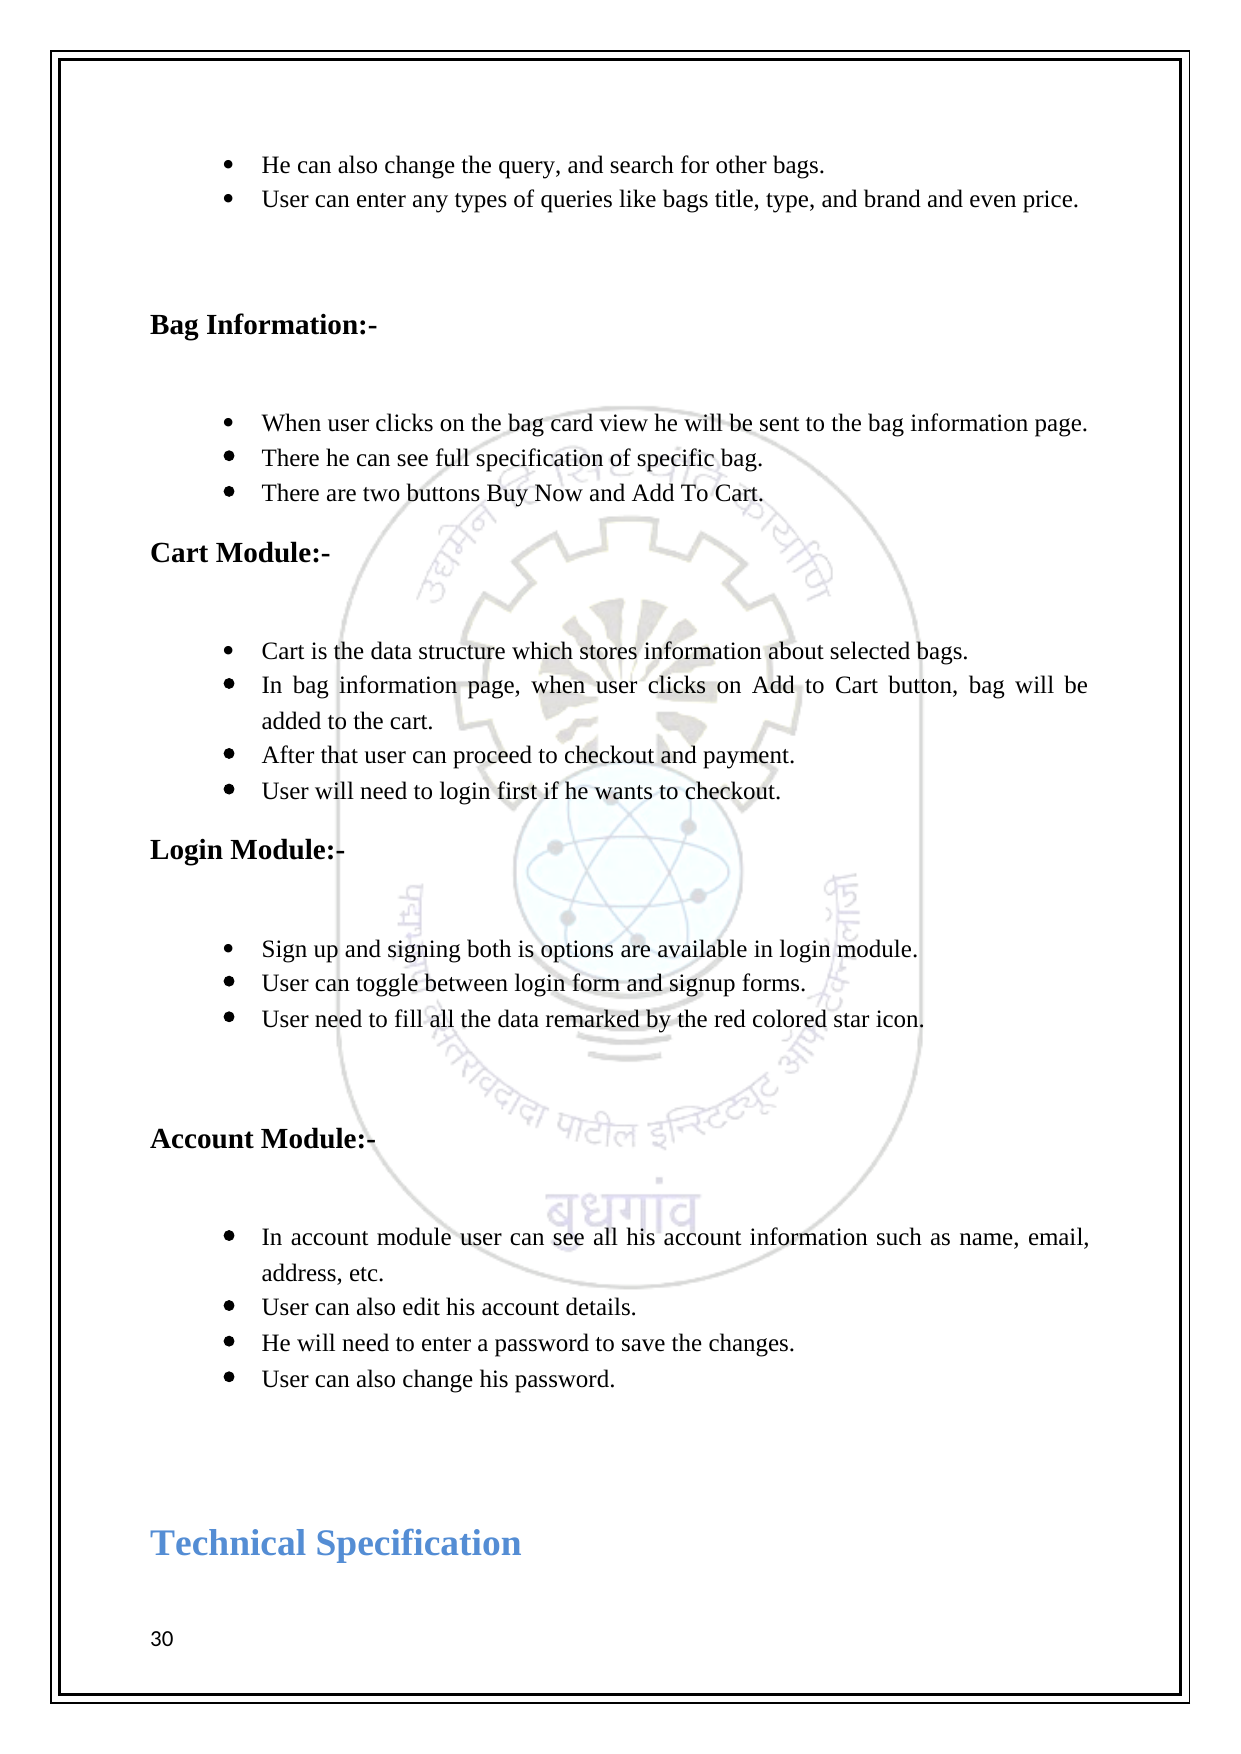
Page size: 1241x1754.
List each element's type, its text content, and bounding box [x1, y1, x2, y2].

list After that user can proceed to checkout and payment. [224, 740, 1090, 770]
list He will need to enter a password to save the changes. [224, 1328, 1090, 1358]
list He can also change the query, and search for other bags. [224, 150, 1090, 179]
list Cart is the data structure which stores information about selected bags. [224, 636, 1090, 665]
text Cart Module:- [150, 535, 1090, 568]
list User need to fill all the data remarked by the red colored star icon. [224, 1004, 1090, 1033]
list Sign up and signing both is options are available in login module. [224, 934, 1090, 962]
list There he can see full specification of specific bag. [224, 443, 1090, 472]
list User can also edit his account details. [224, 1292, 1090, 1322]
list User can toggle between login form and signup forms. [224, 968, 1090, 998]
list User can enter any types of queries like bags title, type, and brand and even price. [224, 184, 1090, 213]
list User will need to login first if he wants to checkout. [224, 776, 1090, 806]
list User can also change his password. [224, 1364, 1090, 1393]
list In account module user can see all his account information such as name, email, address, etc. [224, 1222, 1090, 1287]
text Account Module:- [150, 1121, 1090, 1155]
text Technical Specification [150, 1521, 1090, 1564]
text Login Module:- [150, 832, 1090, 866]
list In bag information page, when user clicks on Add to Cart button, bag will be added to the cart. [224, 670, 1090, 734]
text Bag Information:- [150, 307, 1090, 340]
list When user clicks on the bag card view he will be sent to the bag information page. [224, 408, 1090, 437]
list There are two buttons Buy Now and Add To Cart. [224, 478, 1090, 508]
